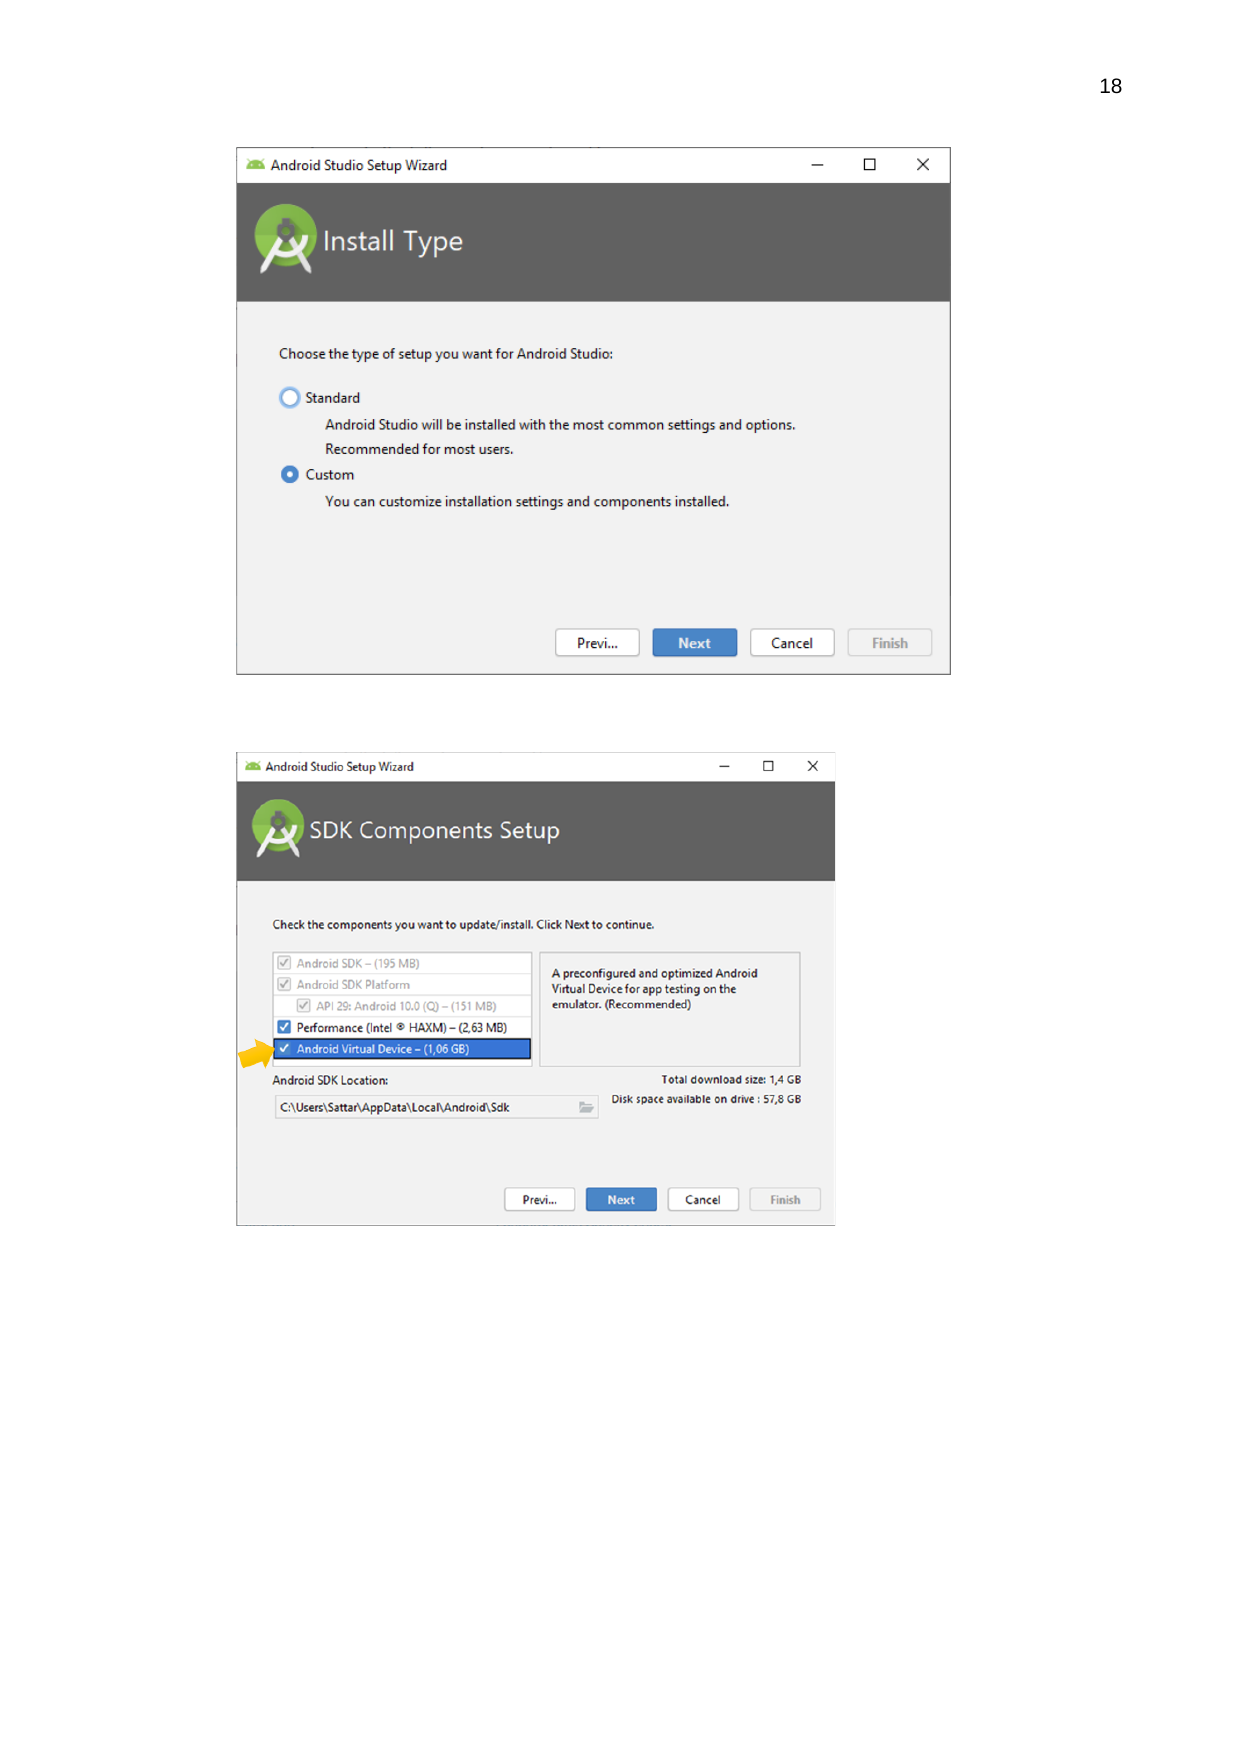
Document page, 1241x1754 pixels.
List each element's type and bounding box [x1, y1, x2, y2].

picture [236, 147, 951, 675]
picture [236, 752, 835, 1226]
